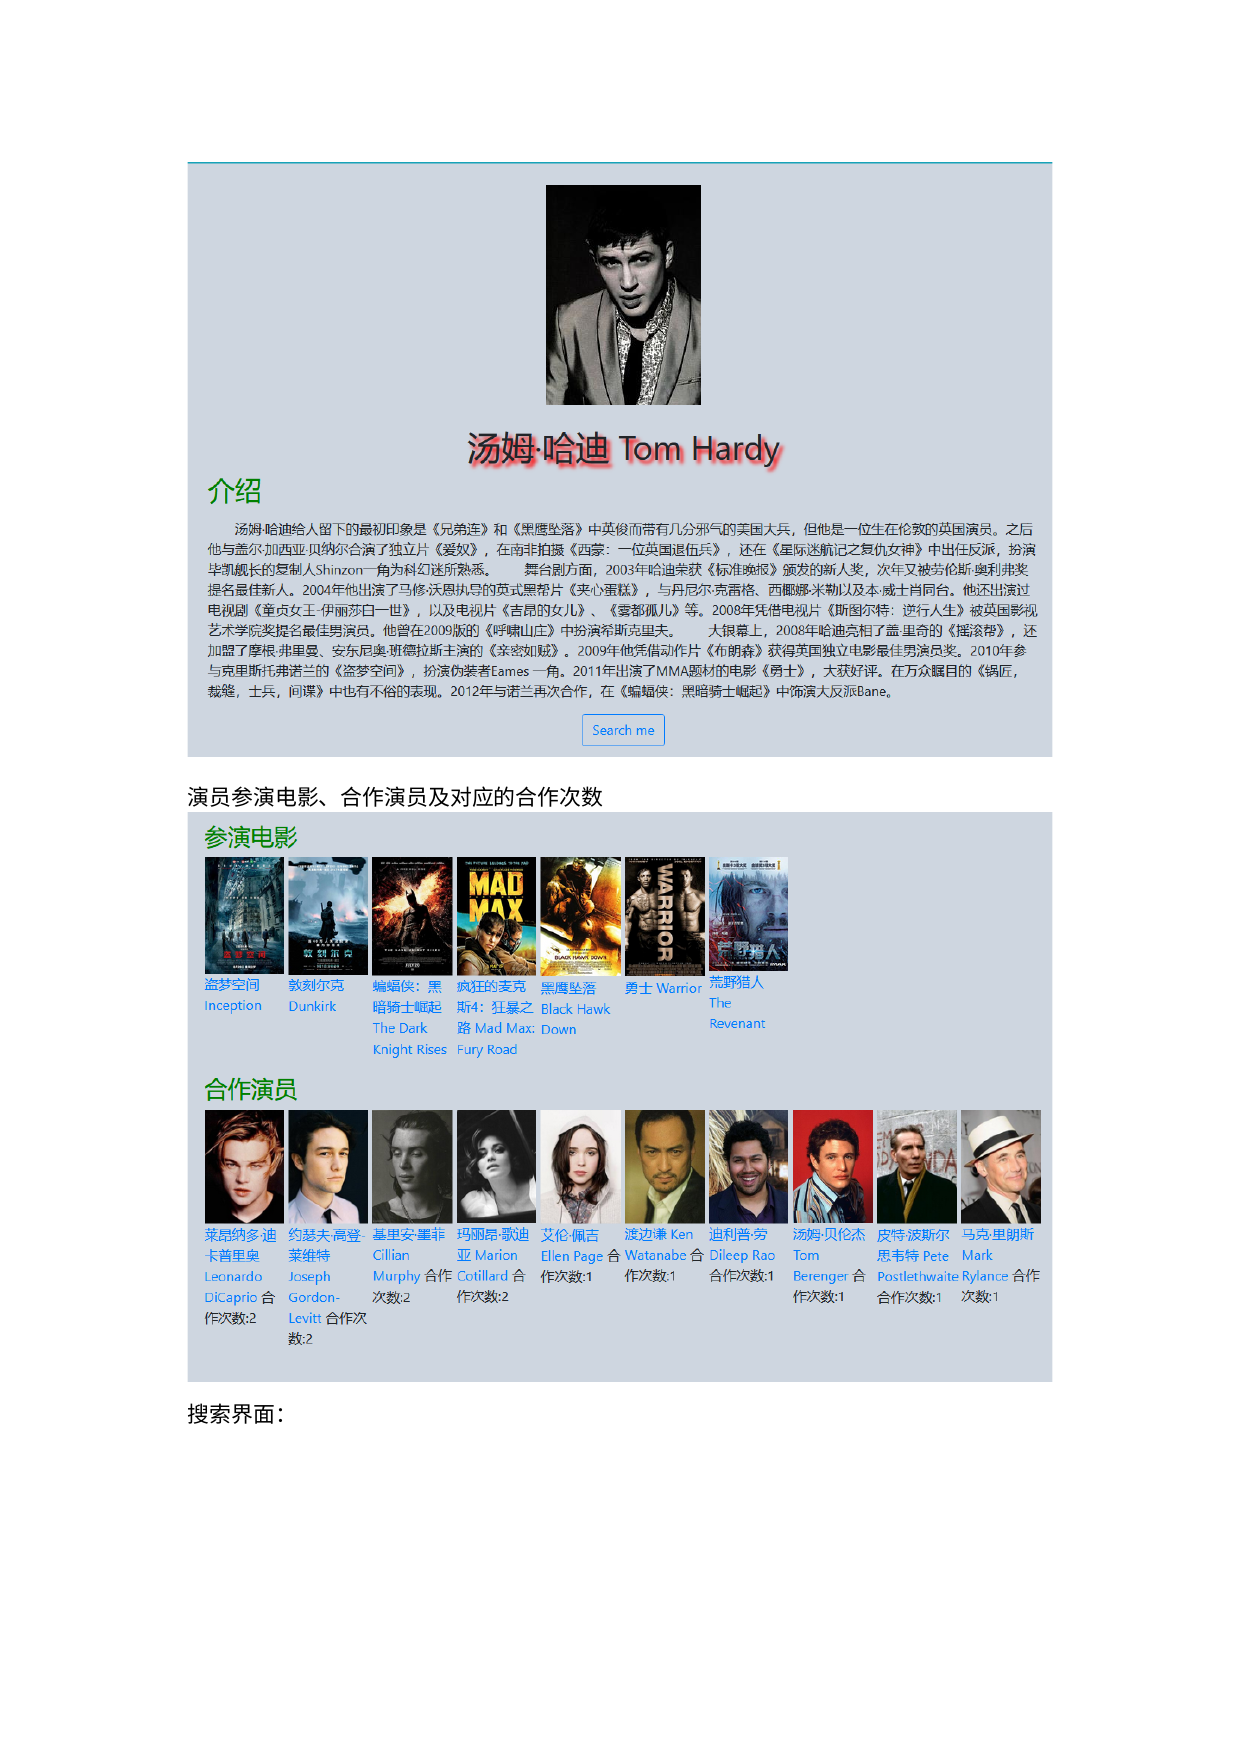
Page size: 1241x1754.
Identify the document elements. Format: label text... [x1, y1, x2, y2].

text 演员参演电影、合作演员及对应的合作次数 [187, 779, 1053, 812]
picture [187, 812, 1053, 1382]
text 搜索界面： [187, 1397, 1053, 1429]
picture [187, 162, 1053, 757]
